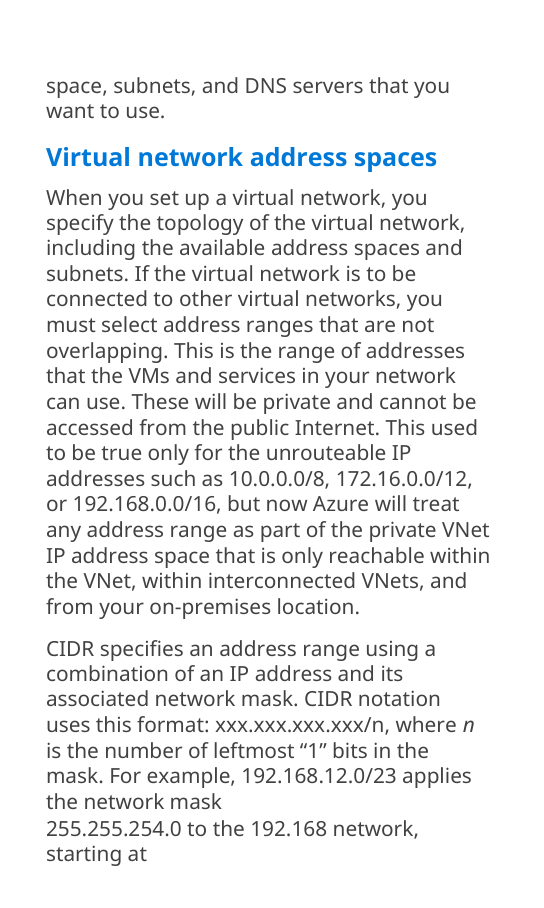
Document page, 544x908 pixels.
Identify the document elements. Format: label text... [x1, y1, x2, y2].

text space, subnets, and DNS servers that you want to use. [46, 73, 472, 125]
text When you set up a virtual network, you specify the topology of the virtual network, including the available address spaces and subnets. If the virtual network is to be connected to other virtual networks, you must select address ranges that are not overlapping. This is the range of addresses that the VMs and services in your network can use. These will be private and cannot be accessed from the public Internet. This used to be true only for the unrouteable IP addresses such as 10.0.0.0/8, 172.16.0.0/12, or 192.168.0.0/16, but now Azure will treat any address range as part of the private VNet IP address space that is only reachable within the VNet, within interconnected VNets, and from your on-premises location. [46, 185, 495, 621]
text 255.255.254.0 to the 192.168 network, starting at [46, 816, 495, 867]
text CIDR specifies an address range using a combination of an IP address and its associated network mask. CIDR notation uses this format: xxx.xxx.xxx.xxx/n, where n is the number of leftmost “1” bits in the mask. For example, 192.168.12.0/23 applies the network mask [46, 636, 483, 816]
text Virtual network address spaces [46, 140, 495, 174]
